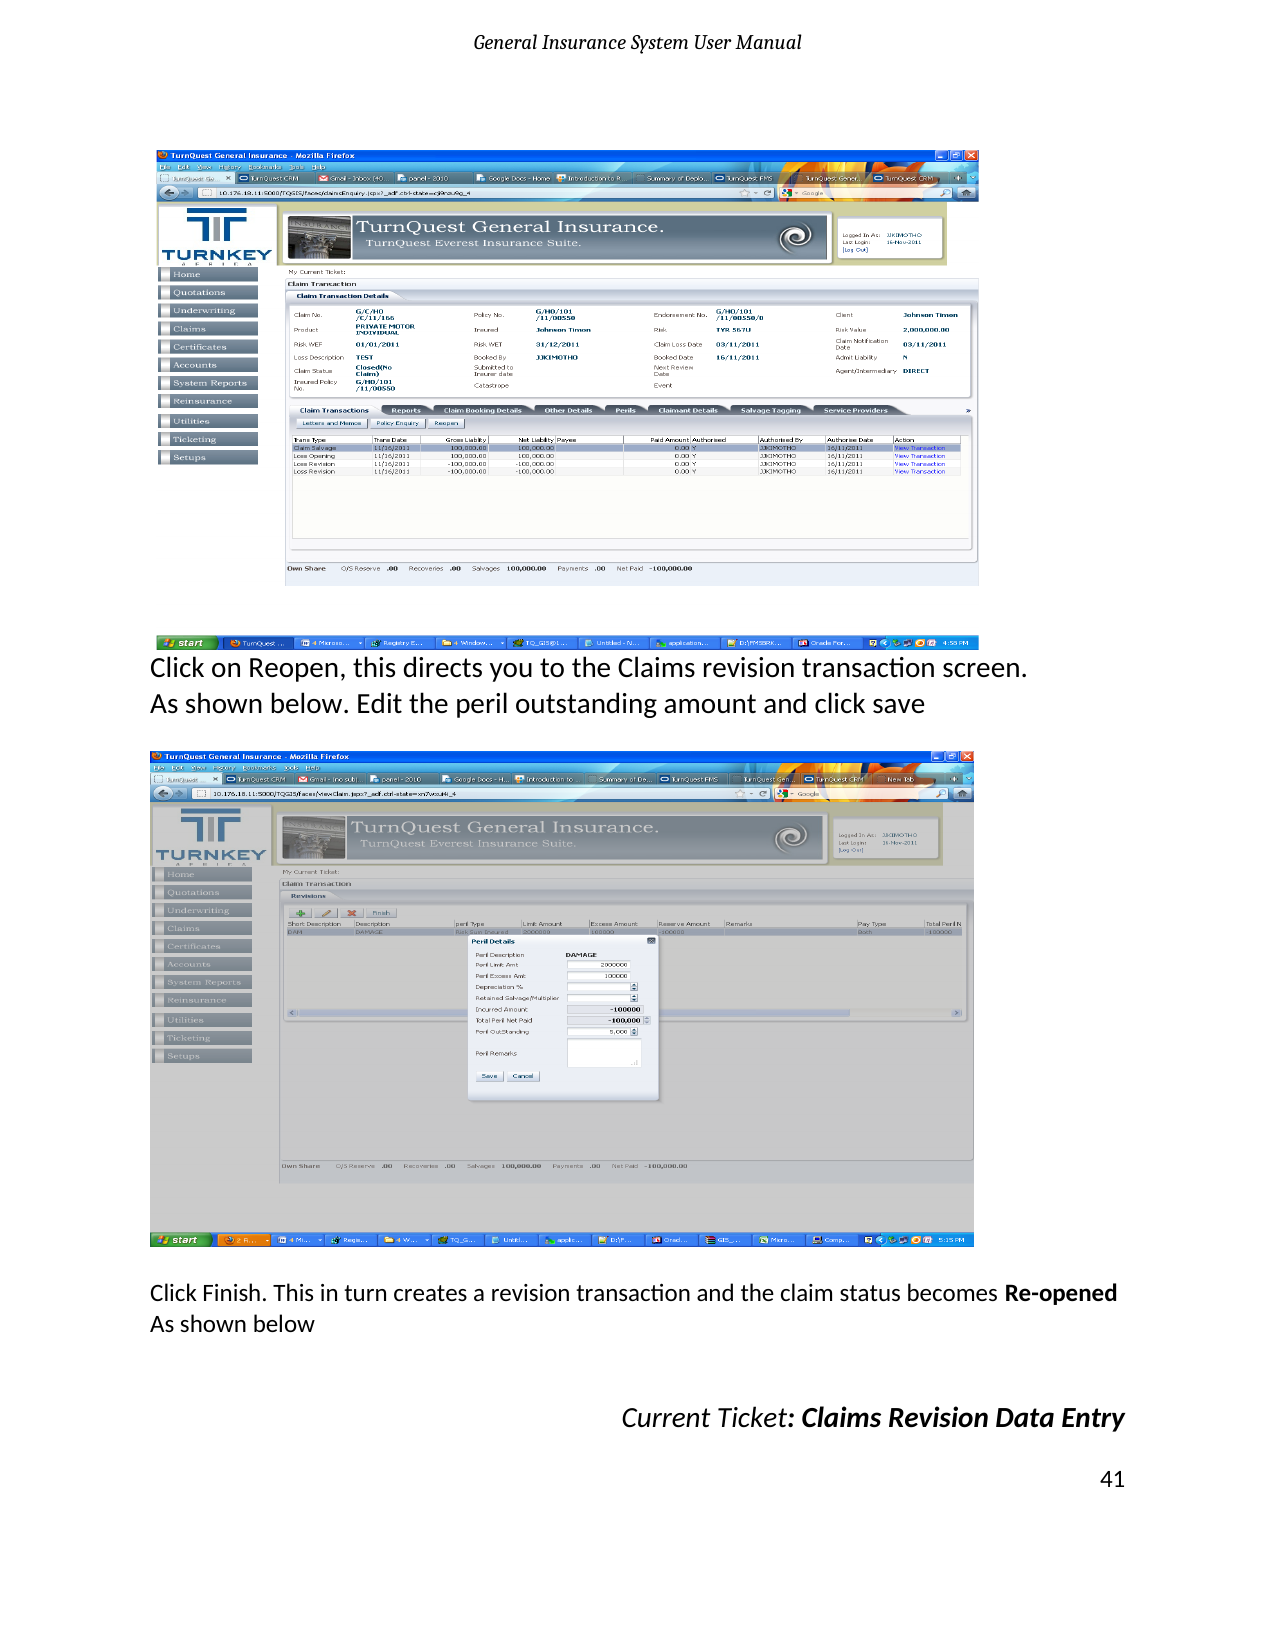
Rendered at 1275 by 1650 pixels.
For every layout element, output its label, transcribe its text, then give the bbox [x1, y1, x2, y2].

picture [156, 150, 979, 650]
picture [150, 751, 974, 1247]
text Click on Reopen, this directs you to the Claims revision transaction screen. [150, 649, 1125, 685]
text As shown below. Edit the peril outstanding amount and click save [150, 685, 1125, 720]
text As shown below [150, 1308, 1125, 1338]
text Current Ticket: Claims Revision Data Entry [150, 1399, 1125, 1435]
text Click Finish. This in turn creates a revision transaction and the claim status becomes Re-opened [150, 1277, 1125, 1308]
